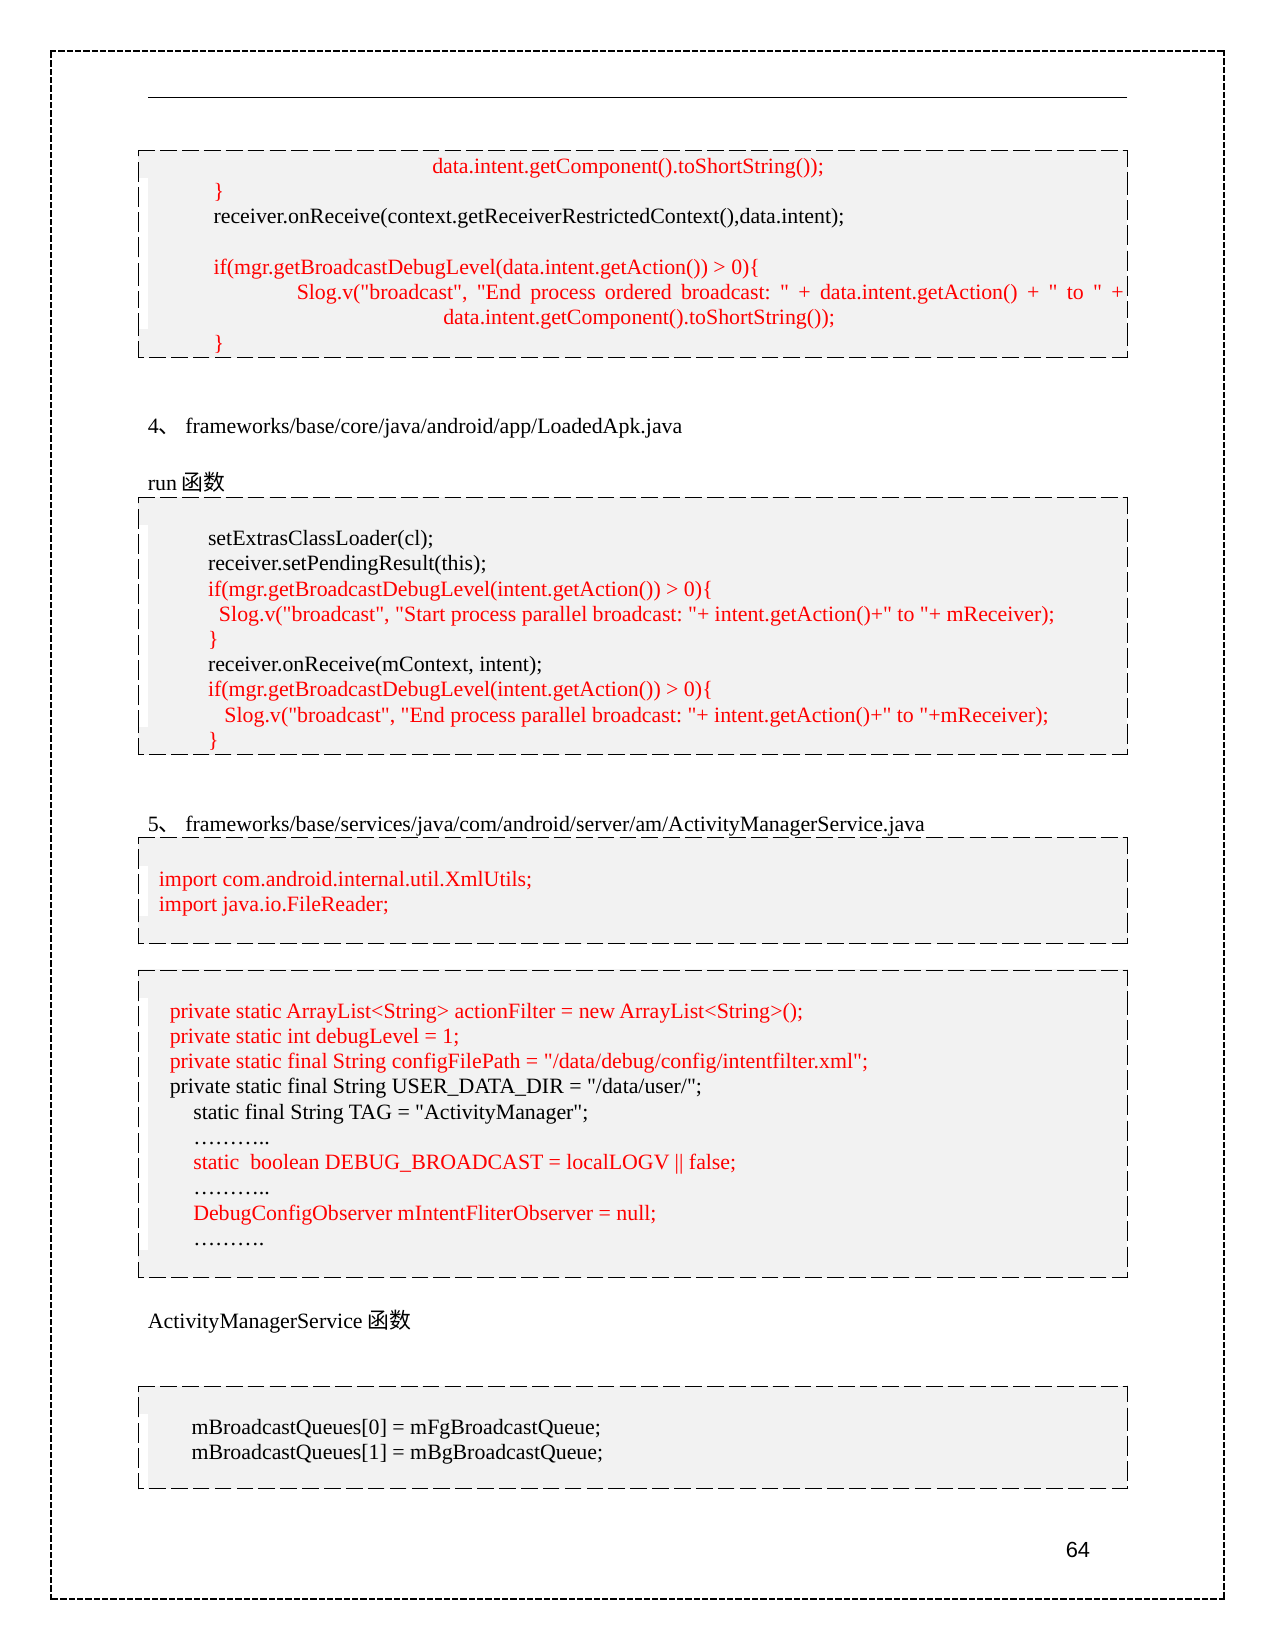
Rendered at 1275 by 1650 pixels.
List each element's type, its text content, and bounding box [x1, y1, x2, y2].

list frameworks/base/services/java/com/android/server/am/ActivityManagerService.java [148, 806, 1127, 837]
text private static final String USER_DATA_DIR = "/data/user/"; [148, 1073, 1127, 1099]
text mBroadcastQueues[1] = mBgBroadcastQueue; [148, 1439, 1127, 1464]
list frameworks/base/core/java/android/app/LoadedApk.java [148, 408, 1127, 440]
text private static ArrayList<String> actionFilter = new ArrayList<String>(); [148, 998, 1127, 1023]
text mBroadcastQueues[0] = mFgBroadcastQueue; [148, 1414, 1127, 1439]
text if(mgr.getBroadcastDebugLevel(data.intent.getAction()) > 0){ [148, 254, 1127, 279]
text } [138, 326, 1128, 358]
text if(mgr.getBroadcastDebugLevel(intent.getAction()) > 0){ [148, 676, 1127, 702]
text } [148, 178, 1127, 203]
text static final String TAG = "ActivityManager"; [148, 1099, 1127, 1124]
text } [138, 724, 1128, 755]
text receiver.onReceive(context.getReceiverRestrictedContext(),data.intent); [148, 203, 1127, 229]
text receiver.setPendingResult(this); [148, 550, 1127, 576]
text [138, 150, 1128, 178]
text private static final String configFilePath = "/data/debug/config/intentfilter.xml"; [148, 1048, 1127, 1073]
text DebugConfigObserver mIntentFliterObserver = null; [148, 1199, 1127, 1225]
text ………. [148, 1225, 1127, 1247]
text ActivityManagerService函数 [148, 1303, 1127, 1335]
text run函数 [148, 465, 1127, 497]
text receiver.onReceive(mContext, intent); [148, 651, 1127, 676]
text Slog.v("broadcast", "Start process parallel broadcast: "+ intent.getAction()+" to "+ mReceiver); [148, 601, 1127, 626]
text import com.android.internal.util.XmlUtils; [148, 866, 1127, 891]
text static boolean DEBUG_BROADCAST = localLOGV || false; [148, 1149, 1127, 1174]
text setExtrasClassLoader(cl); [148, 525, 1127, 550]
text Slog.v("broadcast", "End process ordered broadcast: " + data.intent.getAction() + " to " + data.intent.getComponent().toShortString()); [148, 279, 1127, 326]
text import java.io.FileReader; [148, 891, 1127, 913]
text ……….. [148, 1124, 1127, 1149]
text private static int debugLevel = 1; [148, 1023, 1127, 1048]
text Slog.v("broadcast", "End process parallel broadcast: "+ intent.getAction()+" to "+mReceiver); [148, 702, 1127, 724]
text ……….. [148, 1174, 1127, 1199]
text if(mgr.getBroadcastDebugLevel(intent.getAction()) > 0){ [148, 576, 1127, 601]
text } [148, 626, 1127, 651]
